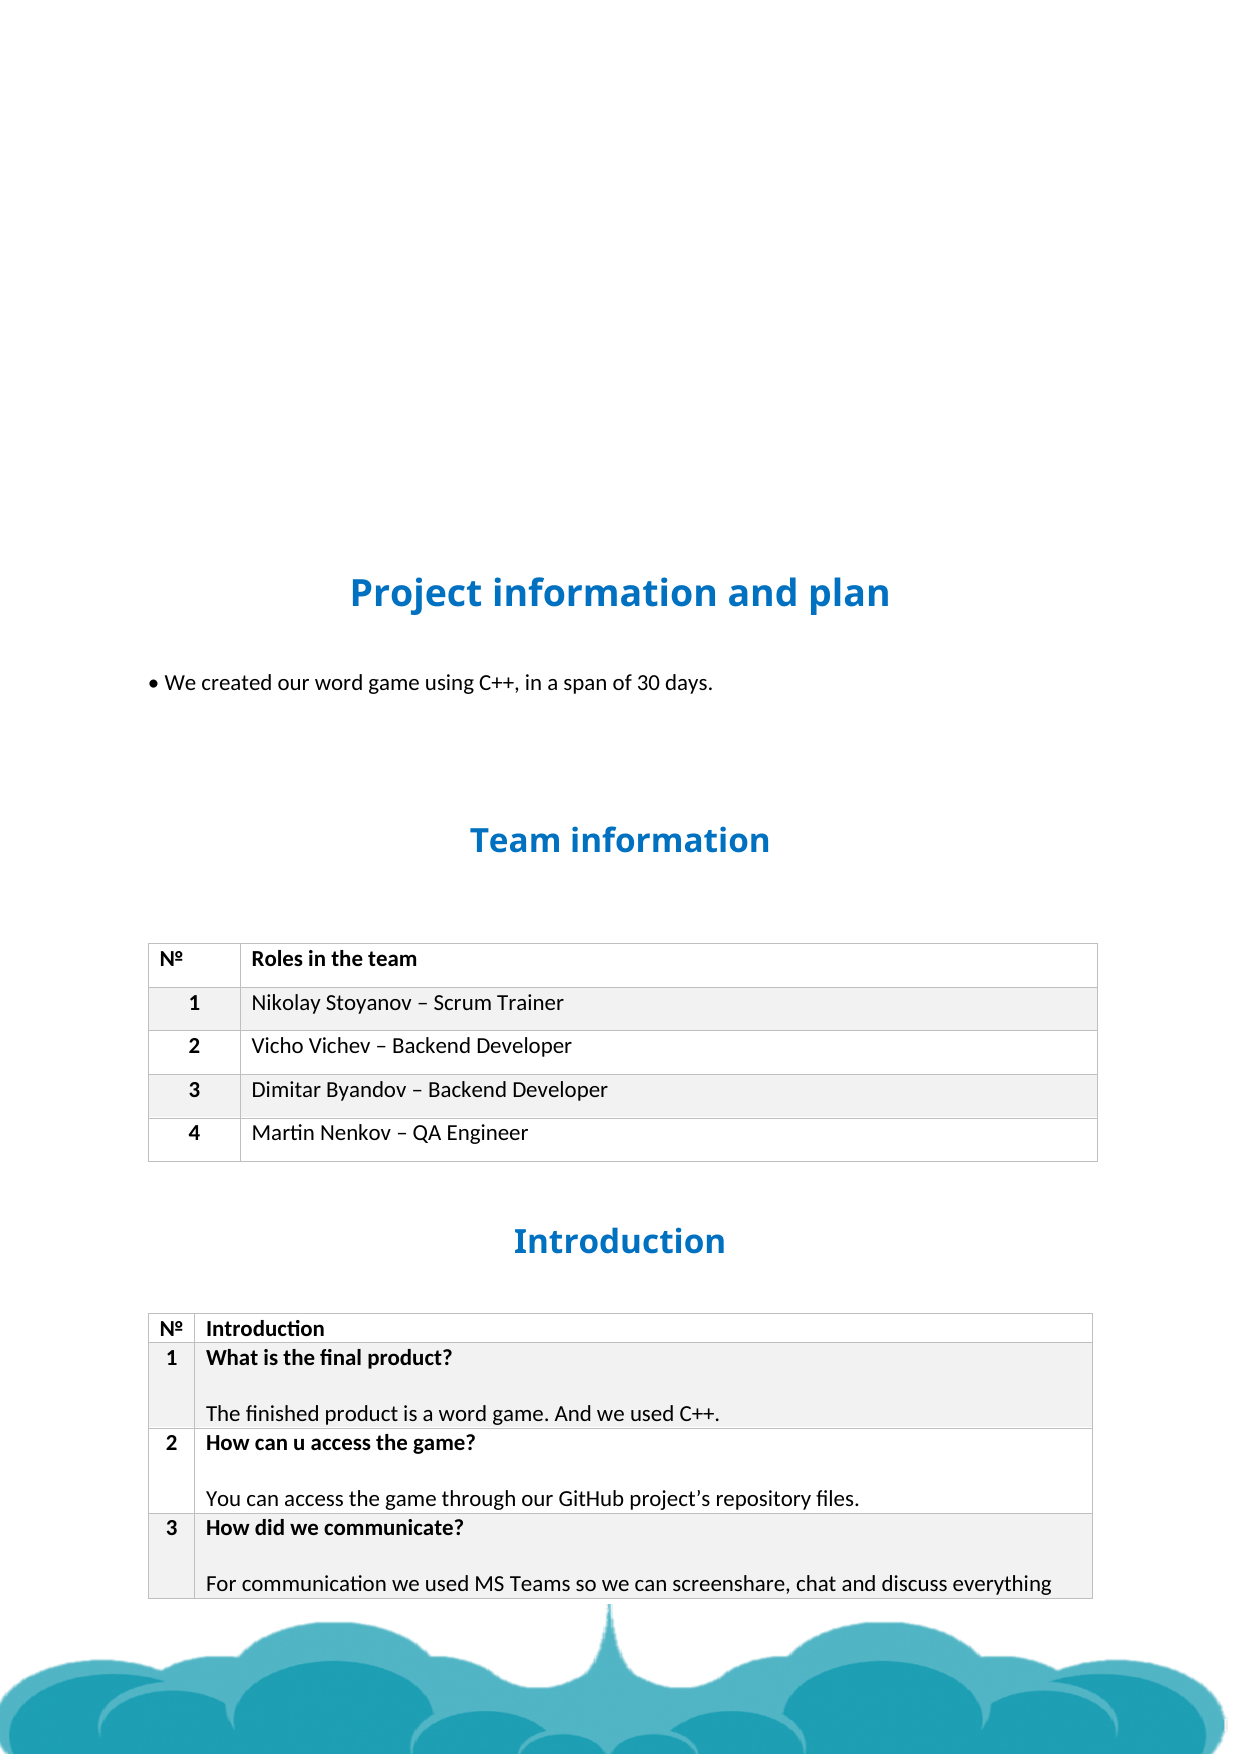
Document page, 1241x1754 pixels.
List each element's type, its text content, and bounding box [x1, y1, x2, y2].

subtitle Team information [148, 817, 1093, 862]
table_header № [149, 944, 240, 987]
subtitle Introduction [148, 1217, 1093, 1263]
picture [0, 1604, 1228, 1754]
table_cell Nikolay Stoyanov – Scrum Trainer [241, 988, 1097, 1030]
table_header № [149, 1314, 194, 1342]
text • We created our word game using C++, in a span of 30 days. [148, 668, 1093, 696]
subtitle Project information and plan [148, 566, 1093, 617]
table_cell 3 [149, 1514, 194, 1598]
table_cell Martin Nenkov – QA Engineer [241, 1119, 1097, 1161]
table_header Roles in the team [241, 944, 1097, 987]
table_cell Dimitar Byandov – Backend Developer [241, 1075, 1097, 1117]
table_cell Vicho Vichev – Backend Developer [241, 1031, 1097, 1074]
table_cell What is the final product? The finished product is a word game. And we used C++. [195, 1343, 1092, 1427]
table_cell 4 [149, 1119, 240, 1161]
table_cell 1 [149, 1343, 194, 1427]
table_cell 1 [149, 988, 240, 1030]
table_header Introduction [195, 1314, 1092, 1342]
table_cell How did we communicate? For communication we used MS Teams so we can screenshare, chat and discuss everything related to the project. [195, 1514, 1092, 1598]
table_cell 2 [149, 1031, 240, 1074]
table_cell How can u access the game? You can access the game through our GitHub project’s repository files. [195, 1429, 1092, 1512]
table_cell 3 [149, 1075, 240, 1117]
table_cell 2 [149, 1429, 194, 1512]
